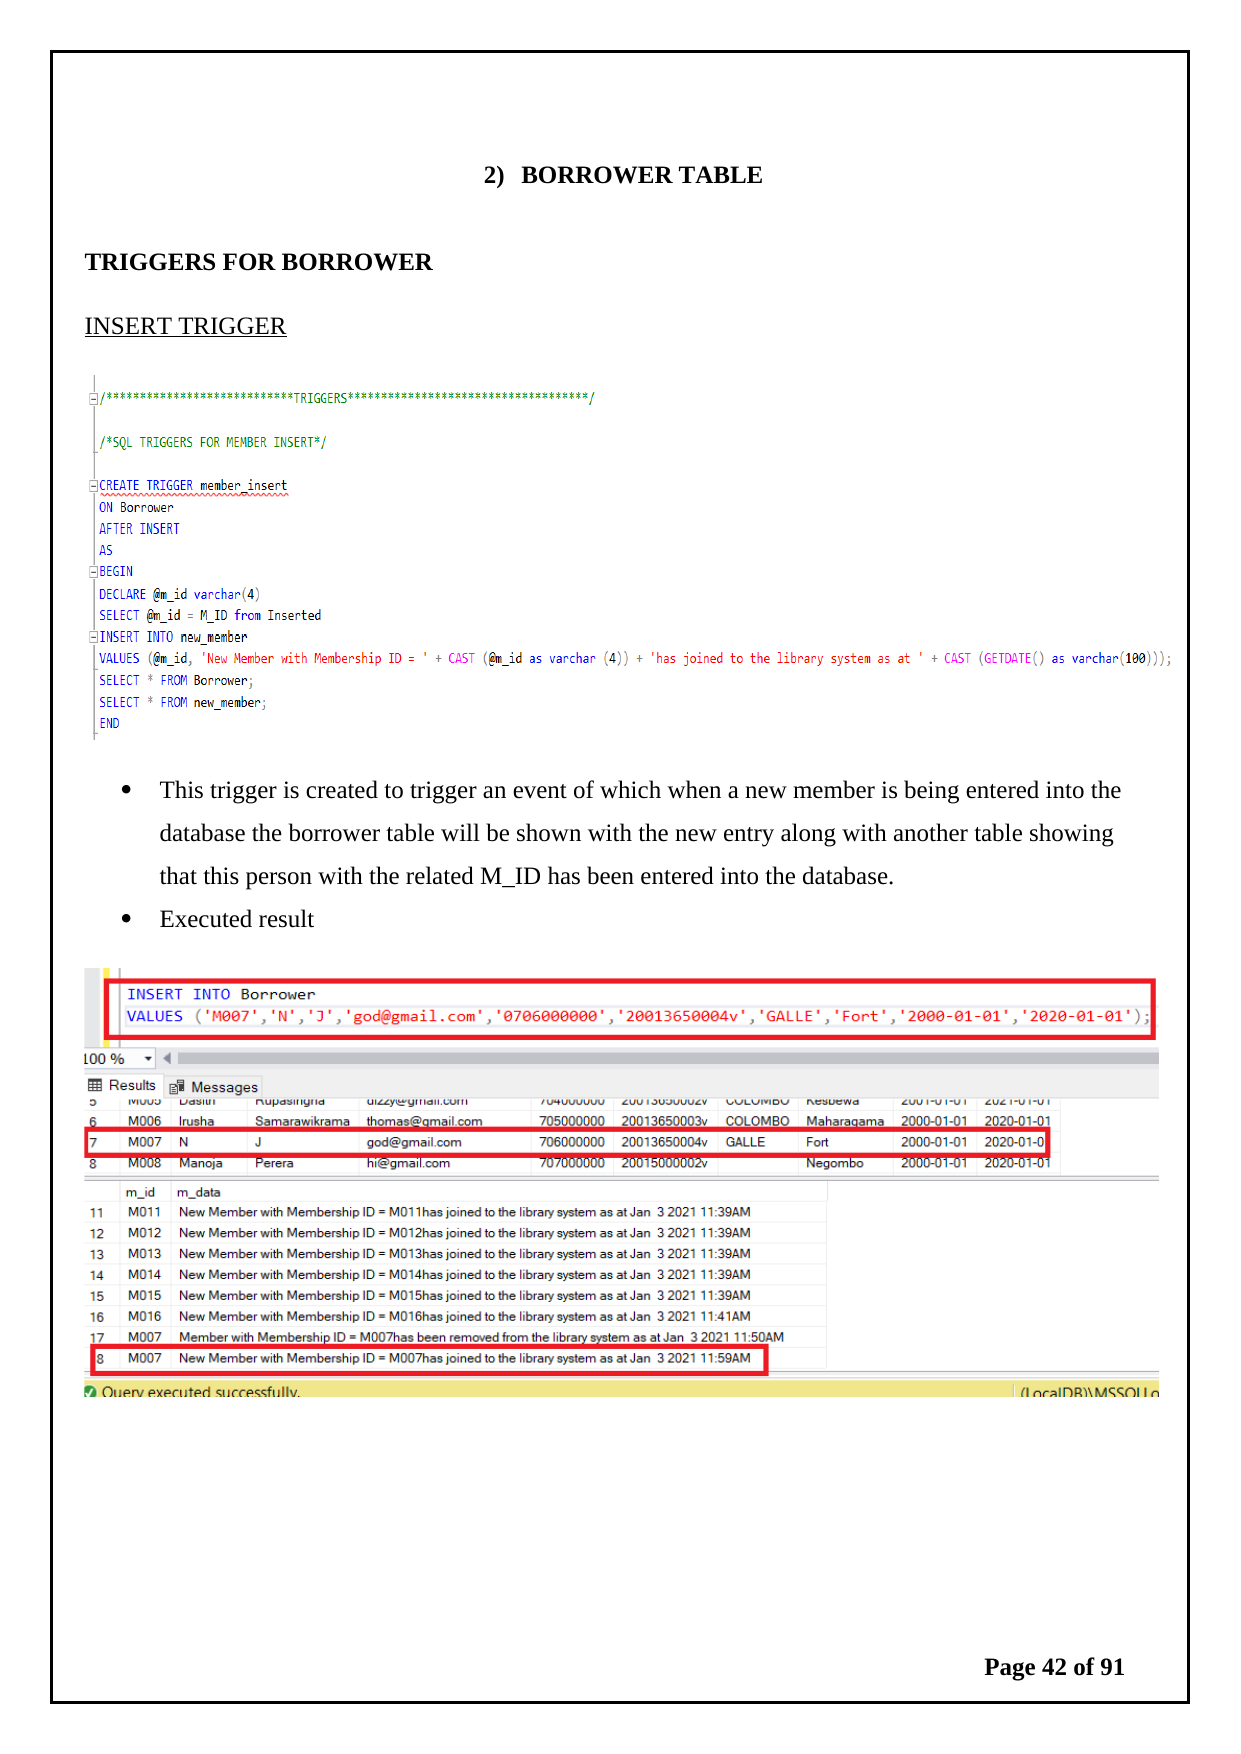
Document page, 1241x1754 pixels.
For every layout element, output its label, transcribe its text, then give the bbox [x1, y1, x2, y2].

list This trigger is created to trigger an event of which when a new member is being entered into the database the borrower table will be shown with the new entry along with another table showing that this person with the related M_ID has been entered into the database. [122, 775, 1125, 890]
list Executed result [122, 904, 1125, 933]
subtitle BORROWER TABLE [122, 160, 1125, 189]
picture [84, 375, 1183, 740]
text INSERT TRIGGER [84, 311, 1125, 340]
text TRIGGERS FOR BORROWER [84, 247, 1125, 276]
picture [84, 968, 1159, 1397]
